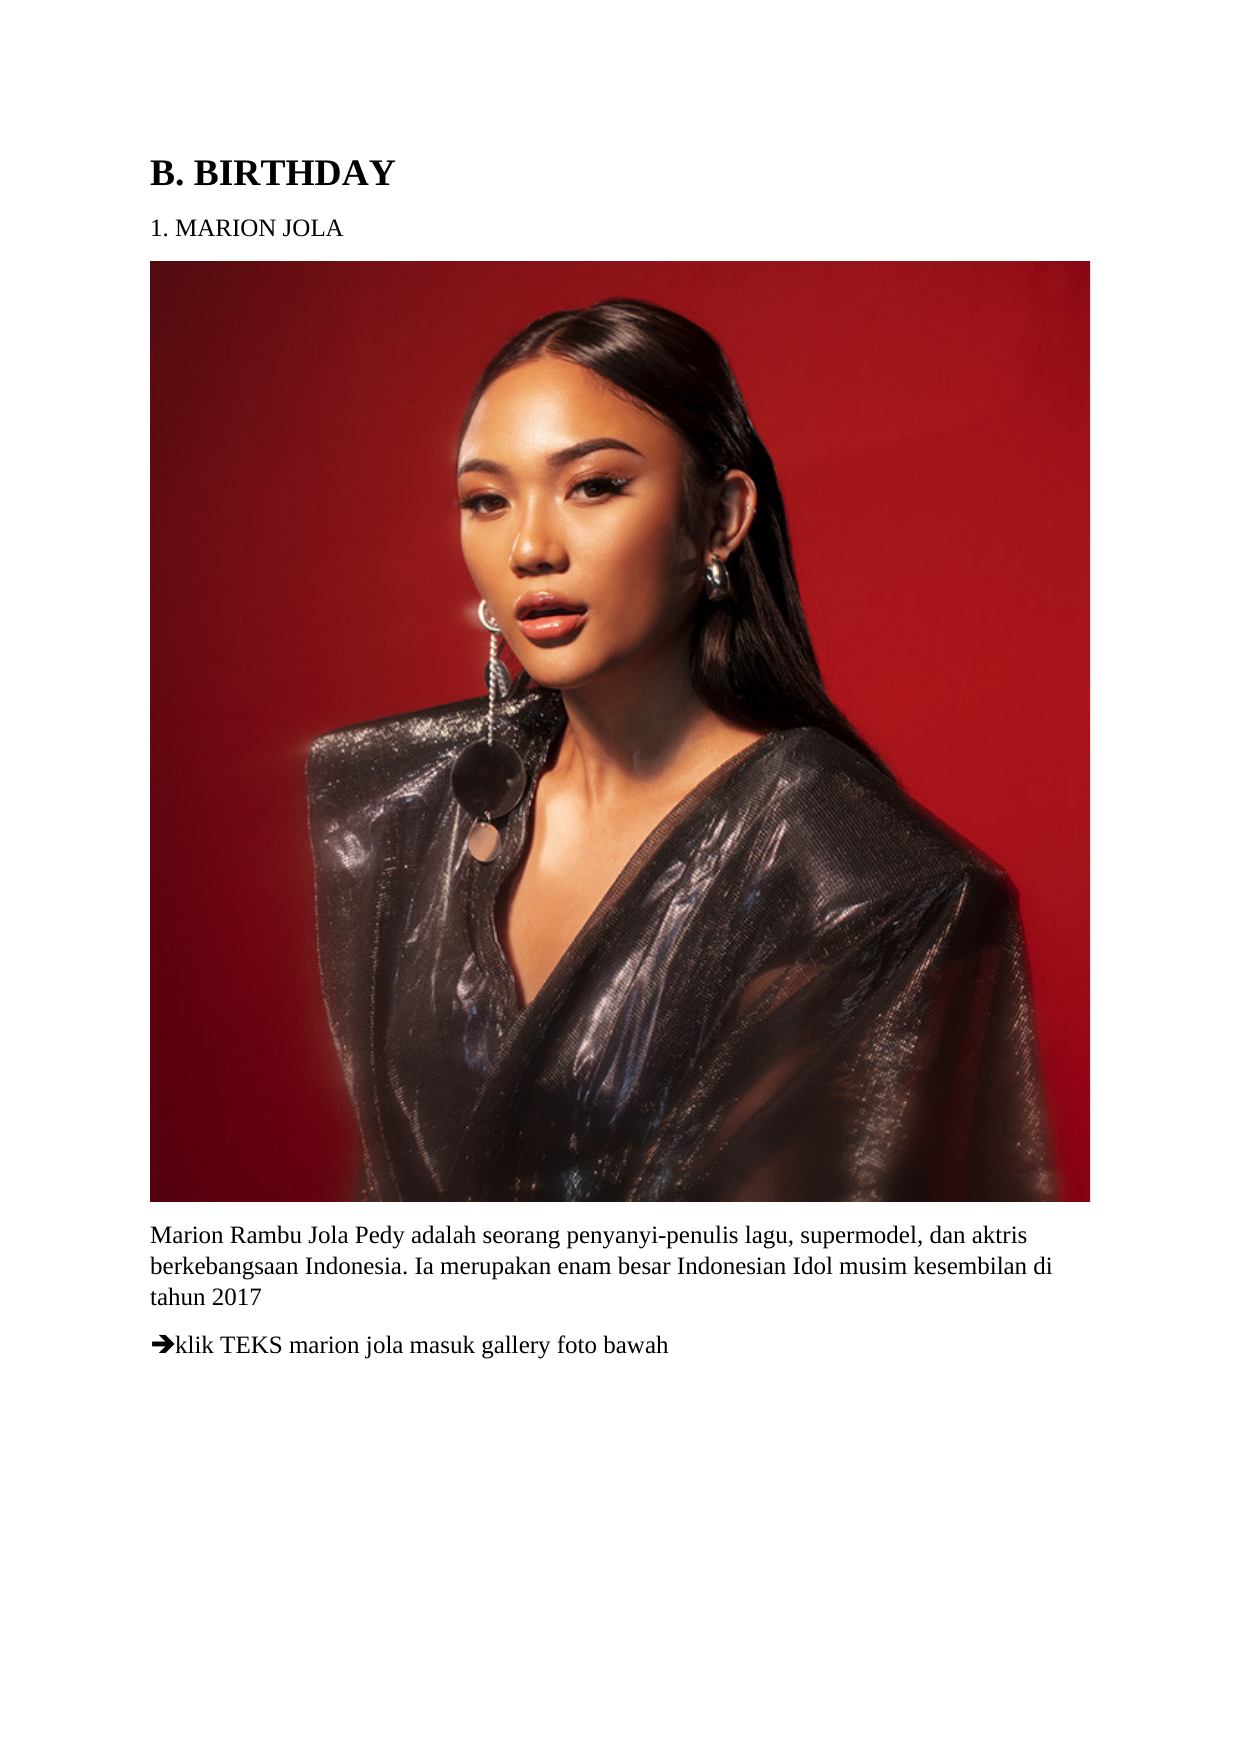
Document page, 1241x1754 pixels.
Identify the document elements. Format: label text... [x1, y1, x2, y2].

text B. BIRTHDAY [150, 150, 1090, 193]
text Marion Rambu Jola Pedy adalah seorang penyanyi-penulis lagu, supermodel, dan aktris berkebangsaan Indonesia. Ia merupakan enam besar Indonesian Idol musim kesembilan di tahun 2017 [150, 1220, 1090, 1311]
text 1. MARION JOLA [150, 213, 1090, 242]
text klik TEKS marion jola masuk gallery foto bawah [150, 1330, 1090, 1358]
picture [150, 261, 1091, 1202]
